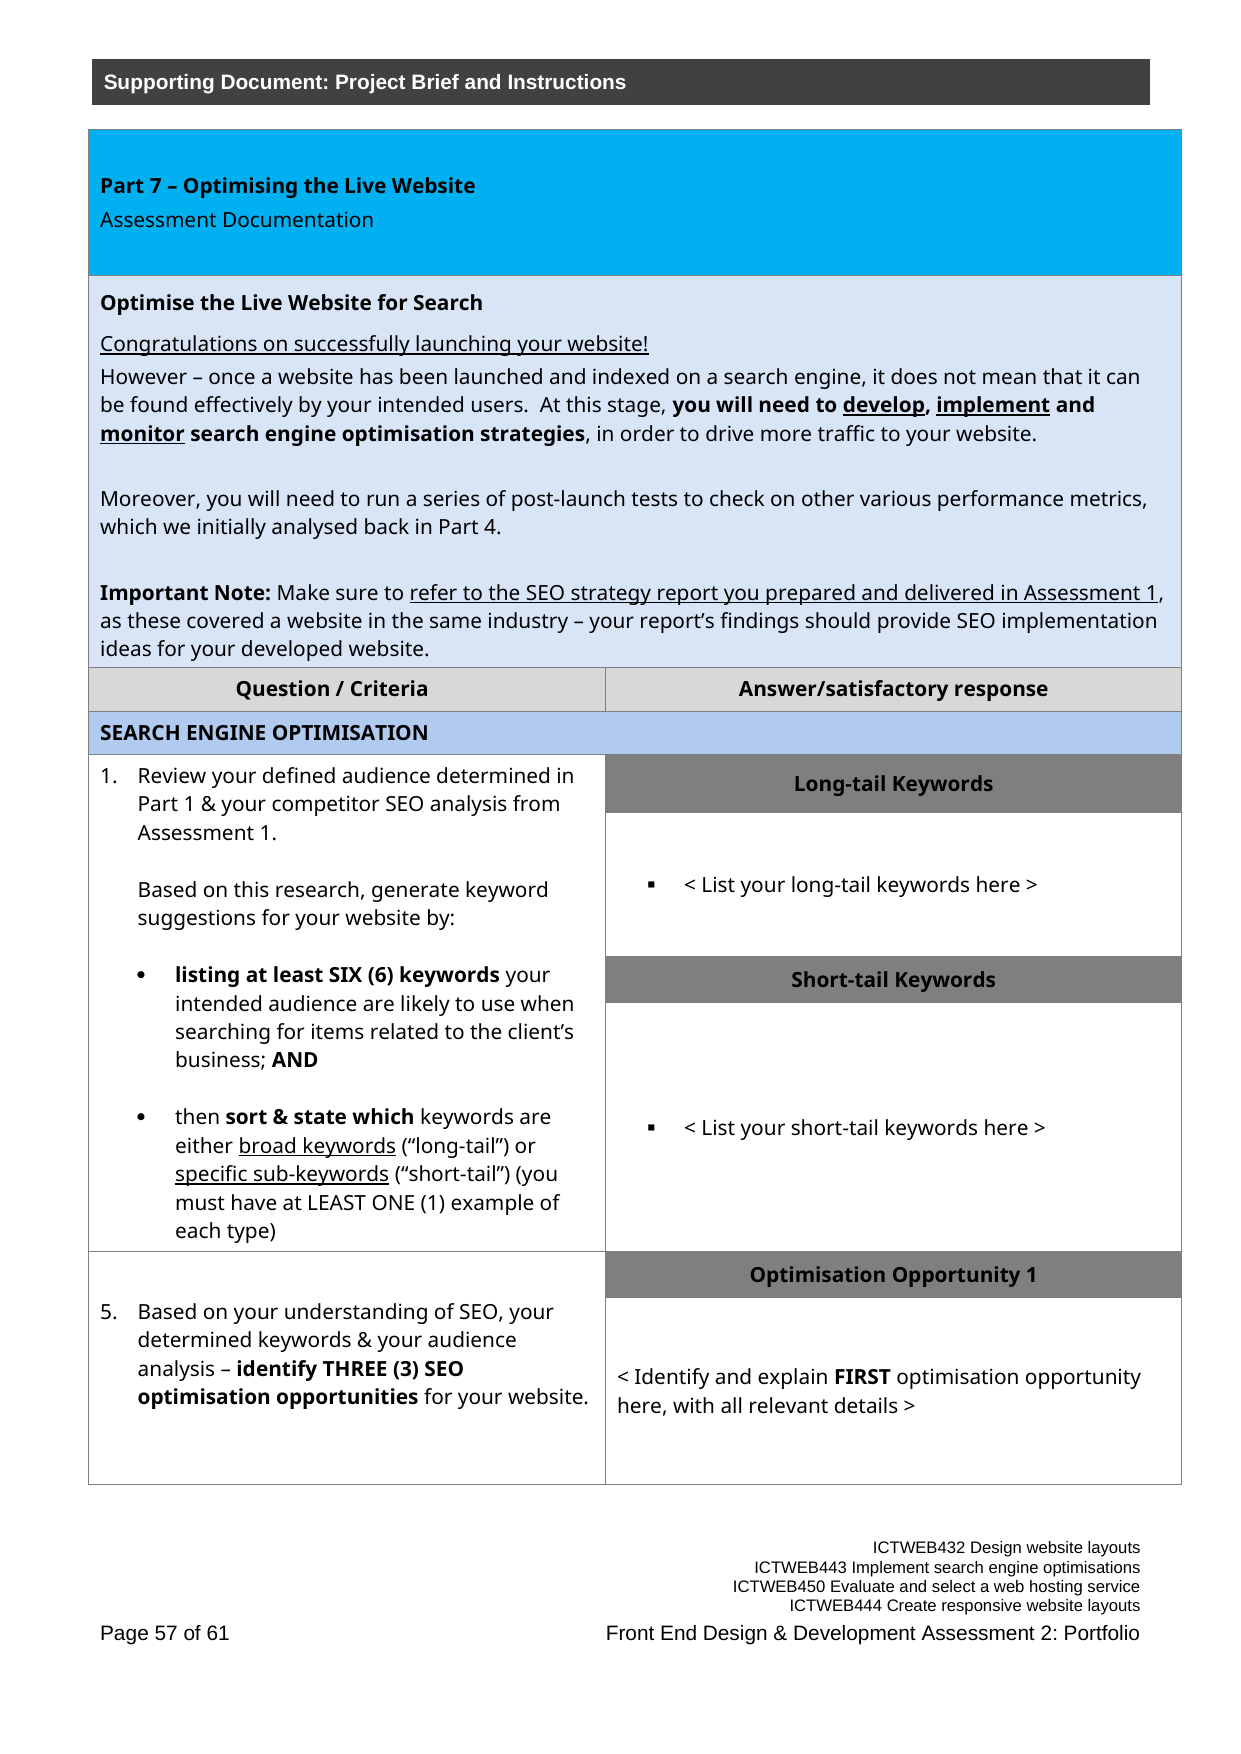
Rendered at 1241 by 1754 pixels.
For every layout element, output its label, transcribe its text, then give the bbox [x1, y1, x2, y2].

table_cell Answer/satisfactory response [606, 668, 1181, 711]
table_cell Long-tail Keywords [606, 755, 1181, 812]
table_cell Optimise the Live Website for Search Congratulations on successfully launching your website! However – once a website has been launched and indexed on a search engine, it does not mean that it can be found effectively by your intended users. At this stage, you will need to develop, implement and monitor search engine optimisation strategies, in order to drive more traffic to your website. Moreover, you will need to run a series of post-launch tests to check on other various performance metrics, which we initially analysed back in Part 4. Important Note: Make sure to refer to the SEO strategy report you prepared and delivered in Assessment 1, as these covered a website in the same industry – your report’s findings should provide SEO implementation ideas for your developed website. [89, 276, 1181, 667]
table_cell Review your defined audience determined in Part 1 & your competitor SEO analysis from Assessment 1. Based on this research, generate keyword suggestions for your website by: listing at least SIX (6) keywords your intended audience are likely to use when searching for items related to the client’s business; AND then sort & state which keywords are either broad keywords (“long-tail”) or specific sub-keywords (“short-tail”) (you must have at LEAST ONE (1) example of each type) [89, 755, 605, 1251]
table_cell Based on your understanding of SEO, your determined keywords & your audience analysis – identify THREE (3) SEO optimisation opportunities for your website. Each opportunity should: State what webpage it will alter; Confirm at least ONE (1) long-tail & ONE (1) short-tail keyword to be incorporated; and Explain how at least ONE (1) web page element/section/content will incorporate these keywords to improve SEO performance. REMINDER - SEO can be improved by updating: Headers – use keywords in headers; Content – incorporate keywords into your written content; Optimise images – include the keyword in image alt tags; Webpage – create a dedicated keyword webpage, that targets keywords & offers keyword information on it; and Blog posts – write articles about keyword topics, making sure to incorporate those same keywords into the content. [89, 1252, 605, 1484]
table_header Part 7 – Optimising the Live Website Assessment Documentation [89, 130, 1181, 275]
table_cell < List your short-tail keywords here > [606, 1003, 1181, 1251]
table_cell < Identify and explain FIRST optimisation opportunity here, with all relevant details > [606, 1298, 1181, 1484]
table_cell Optimisation Opportunity 1 [606, 1252, 1181, 1297]
table_cell Short-tail Keywords [606, 957, 1181, 1002]
table_cell SEARCH ENGINE OPTIMISATION [89, 712, 1181, 754]
table_cell Question / Criteria [89, 668, 605, 711]
table_cell < List your long-tail keywords here > [606, 813, 1181, 956]
